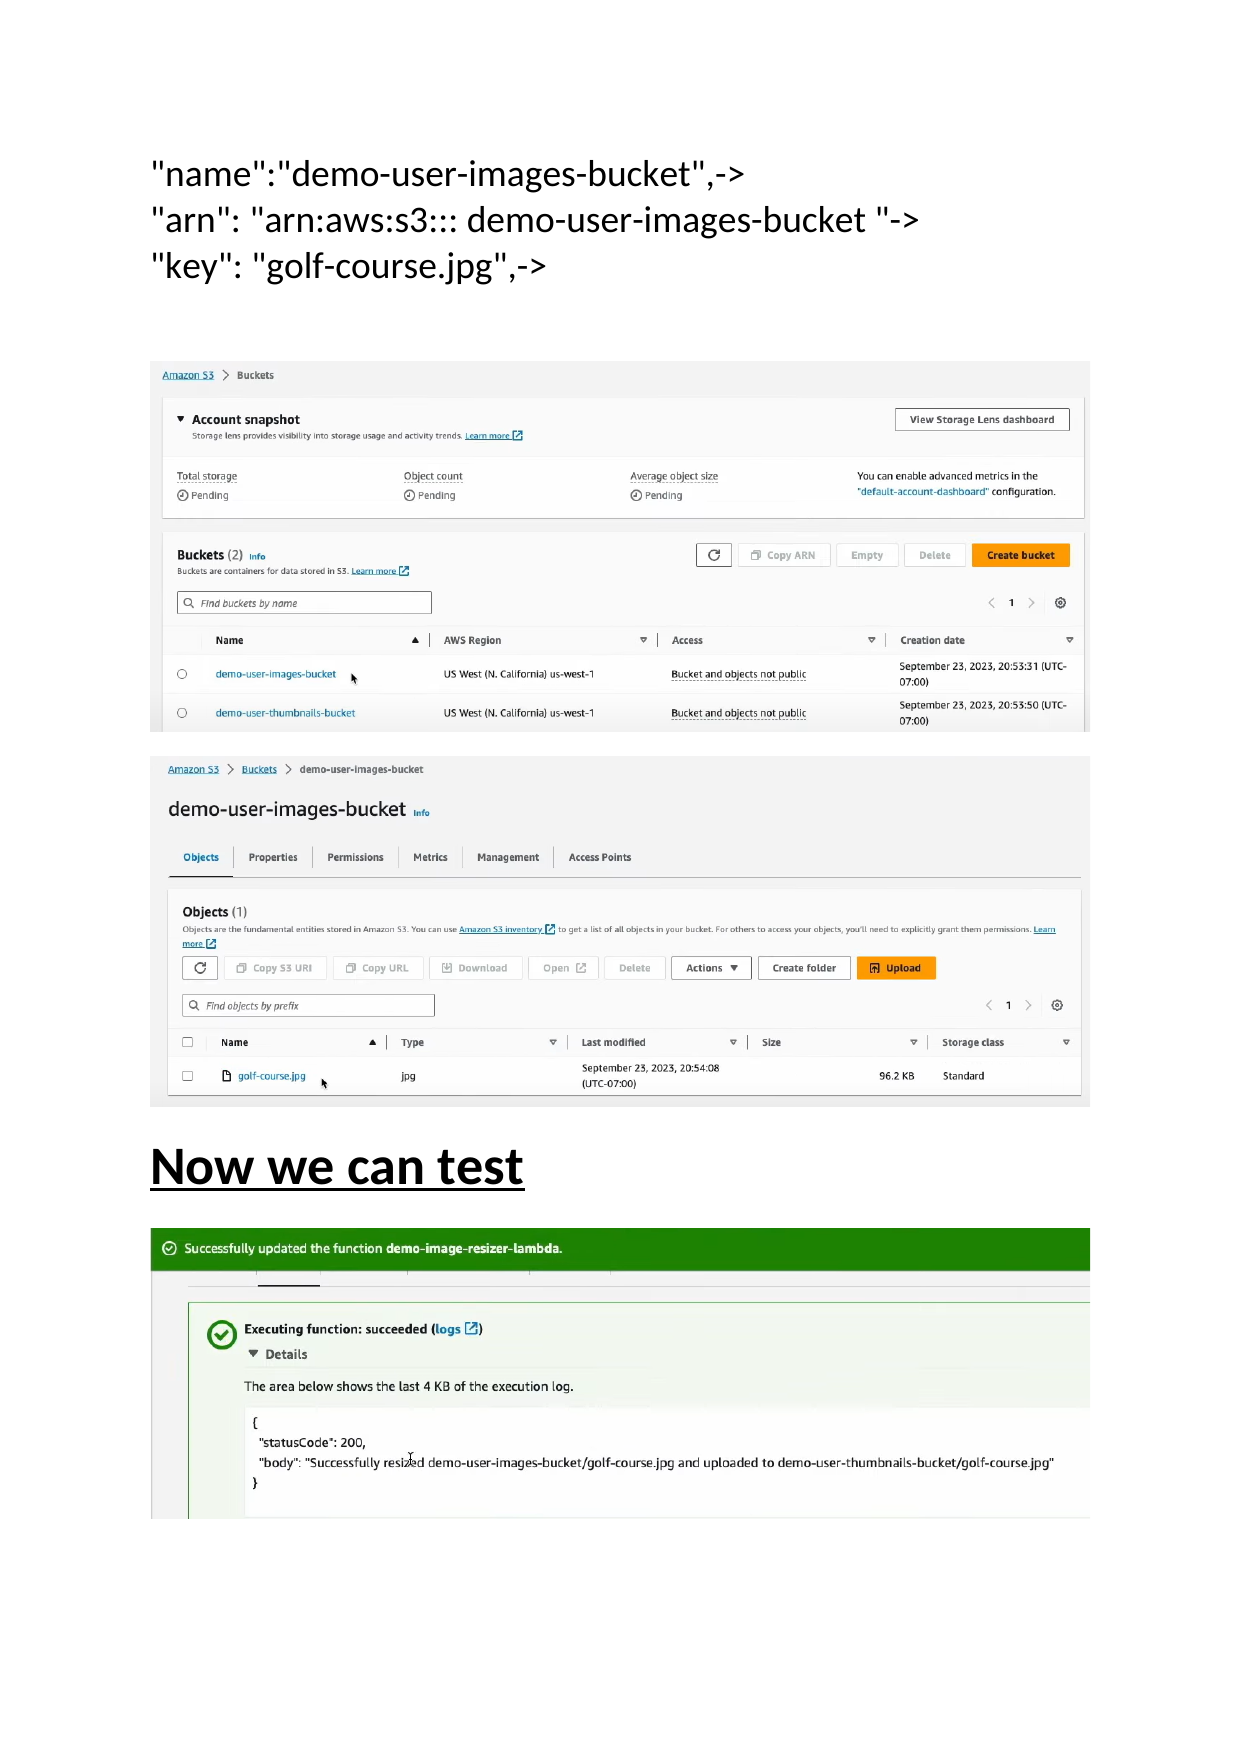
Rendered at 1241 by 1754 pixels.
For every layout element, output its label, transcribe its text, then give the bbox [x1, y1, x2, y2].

picture [150, 361, 1091, 732]
picture [150, 756, 1091, 1107]
picture [150, 1228, 1091, 1519]
text Now we can test [150, 1132, 1090, 1198]
text "arn": "arn:aws:s3::: demo-user-images-bucket "-> [150, 196, 1090, 242]
text "key": "golf-course.jpg",-> [150, 242, 1090, 287]
text "name":"demo-user-images-bucket",-> [150, 150, 1090, 196]
